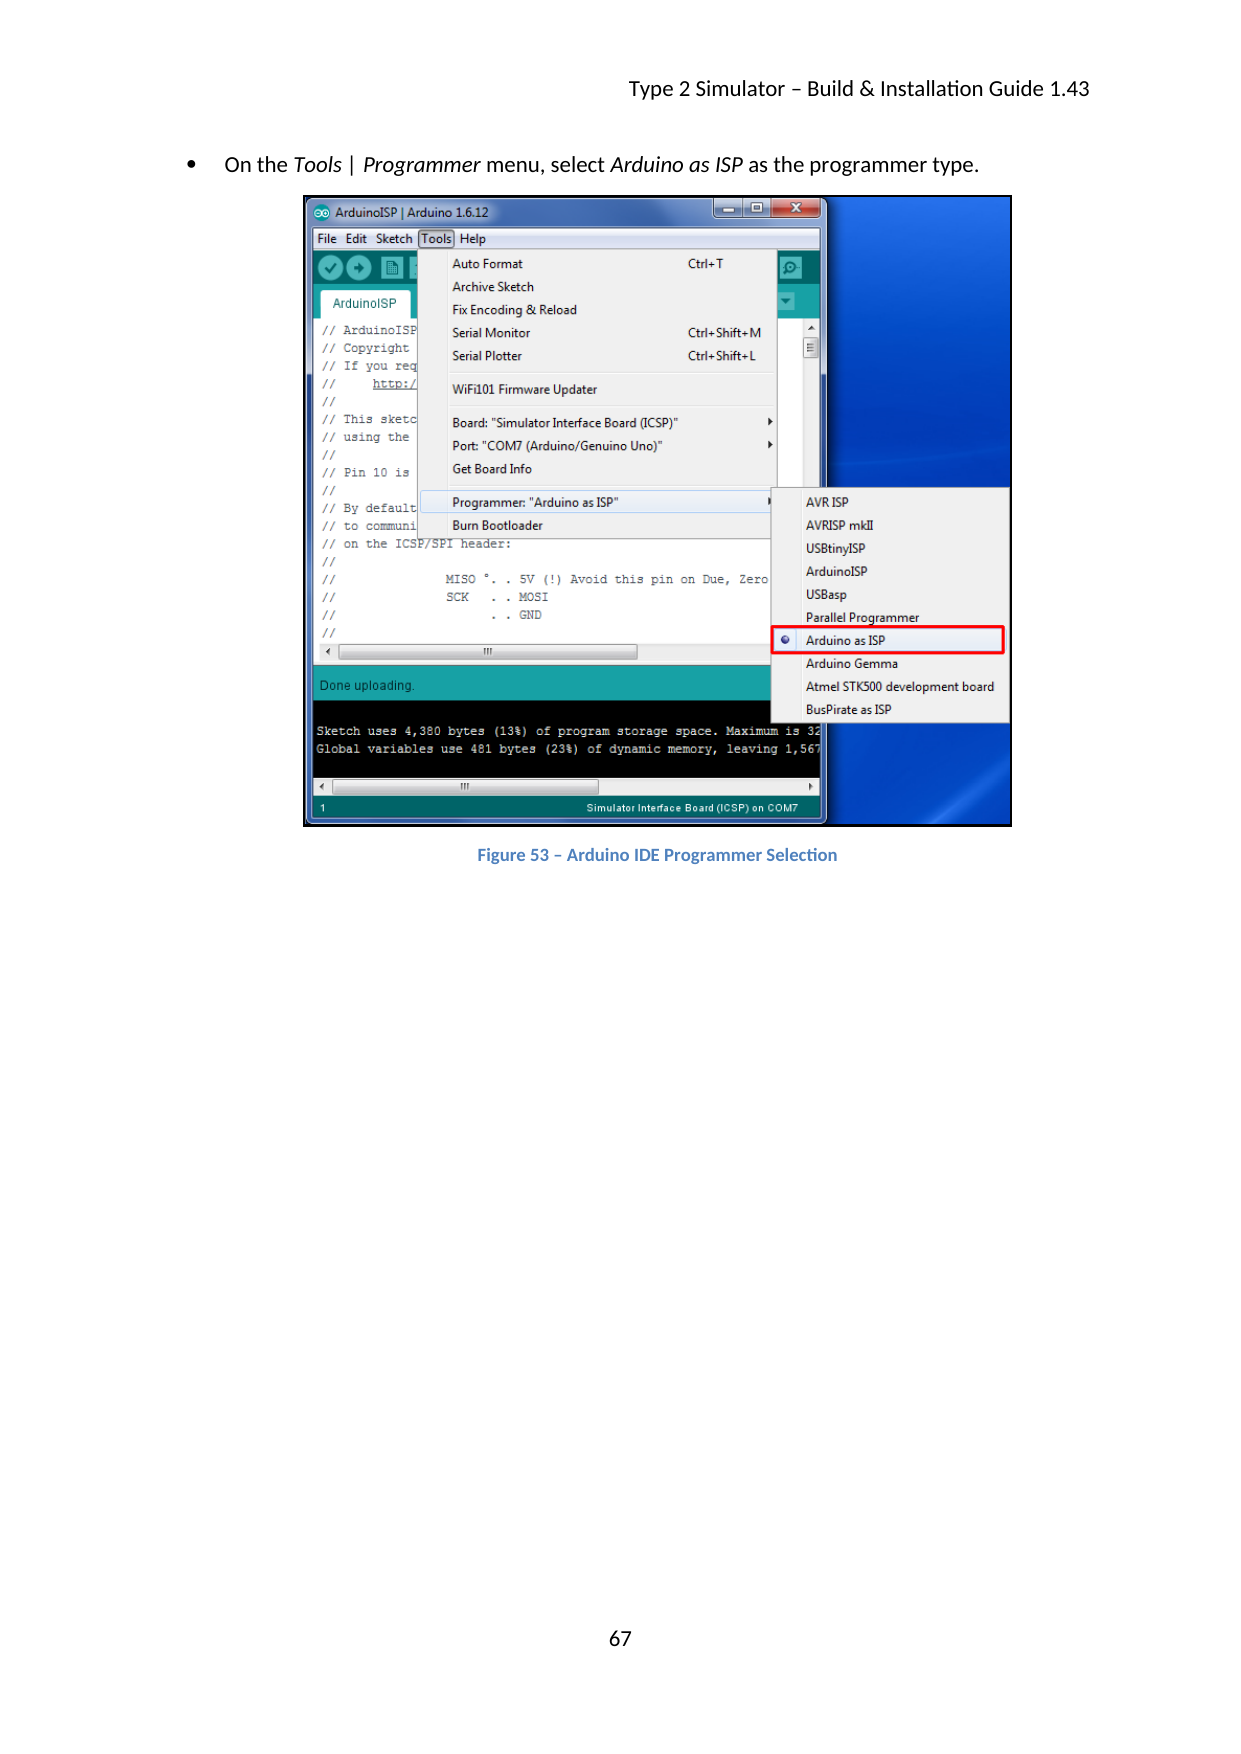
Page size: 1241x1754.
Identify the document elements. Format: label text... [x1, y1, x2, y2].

list On the Tools | Programmer menu, select Arduino as ISP as the programmer type. [187, 150, 1090, 178]
picture [305, 197, 1010, 824]
text Figure – Arduino IDE Programmer Selection [225, 843, 1090, 866]
